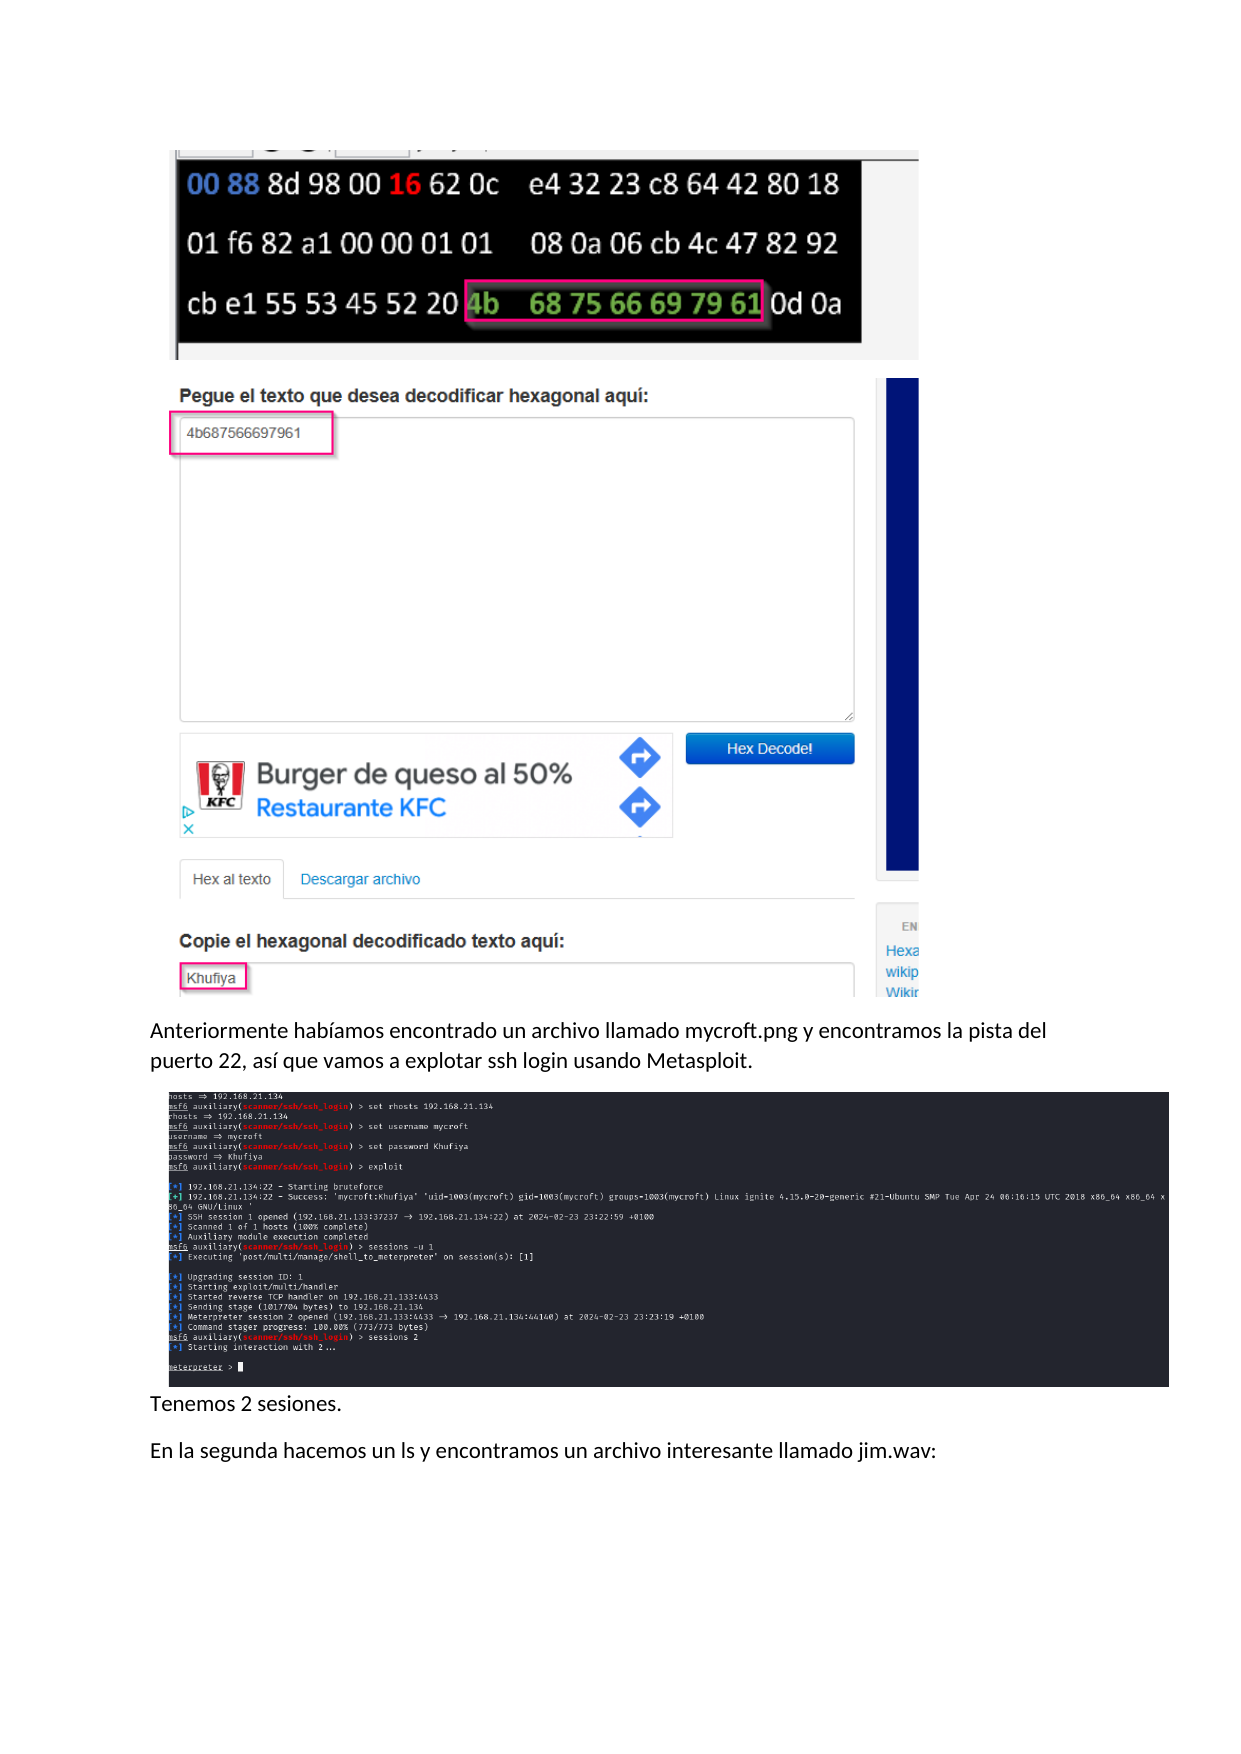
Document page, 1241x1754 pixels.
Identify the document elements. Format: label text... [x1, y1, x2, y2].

text Anteriormente habíamos encontrado un archivo llamado mycroft.png y encontramos la pista del puerto 22, así que vamos a explotar ssh login usando Metasploit. [150, 1016, 1090, 1074]
text Tenemos 2 sesiones. [150, 1093, 1090, 1417]
text En la segunda hacemos un ls y encontramos un archivo interesante llamado jim.wav: [150, 1436, 1090, 1464]
